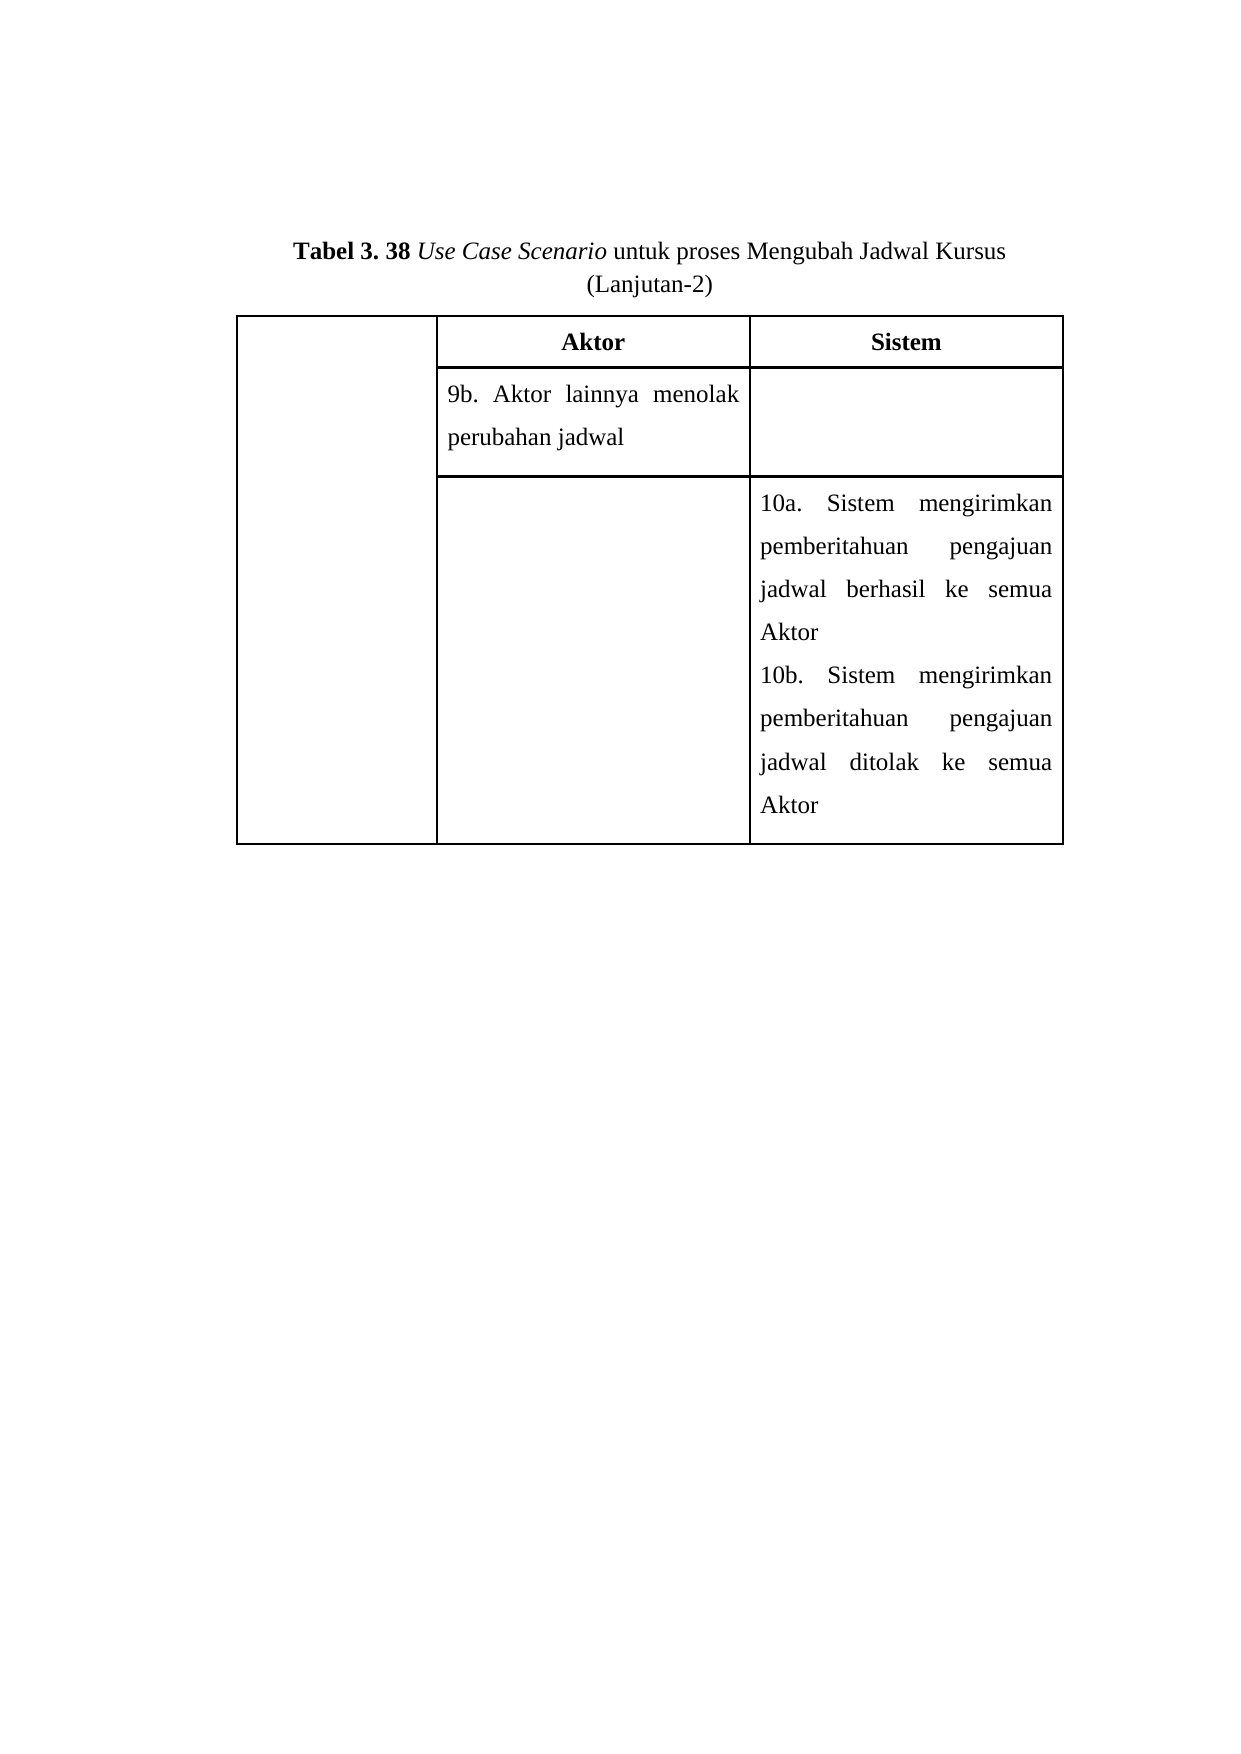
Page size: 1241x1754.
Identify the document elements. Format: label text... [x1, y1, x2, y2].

table_cell [751, 369, 1062, 475]
table_header Sistem [751, 317, 1062, 366]
table_cell [438, 478, 749, 843]
table_header Aktor [438, 317, 749, 366]
table_cell 10a. Sistem mengirimkan pemberitahuan pengajuan jadwal berhasil ke semua Aktor 10b. Sistem mengirimkan pemberitahuan pengajuan jadwal ditolak ke semua Aktor [751, 478, 1062, 843]
table_cell 9b. Aktor lainnya menolak perubahan jadwal [438, 369, 749, 475]
table_header [238, 317, 436, 843]
